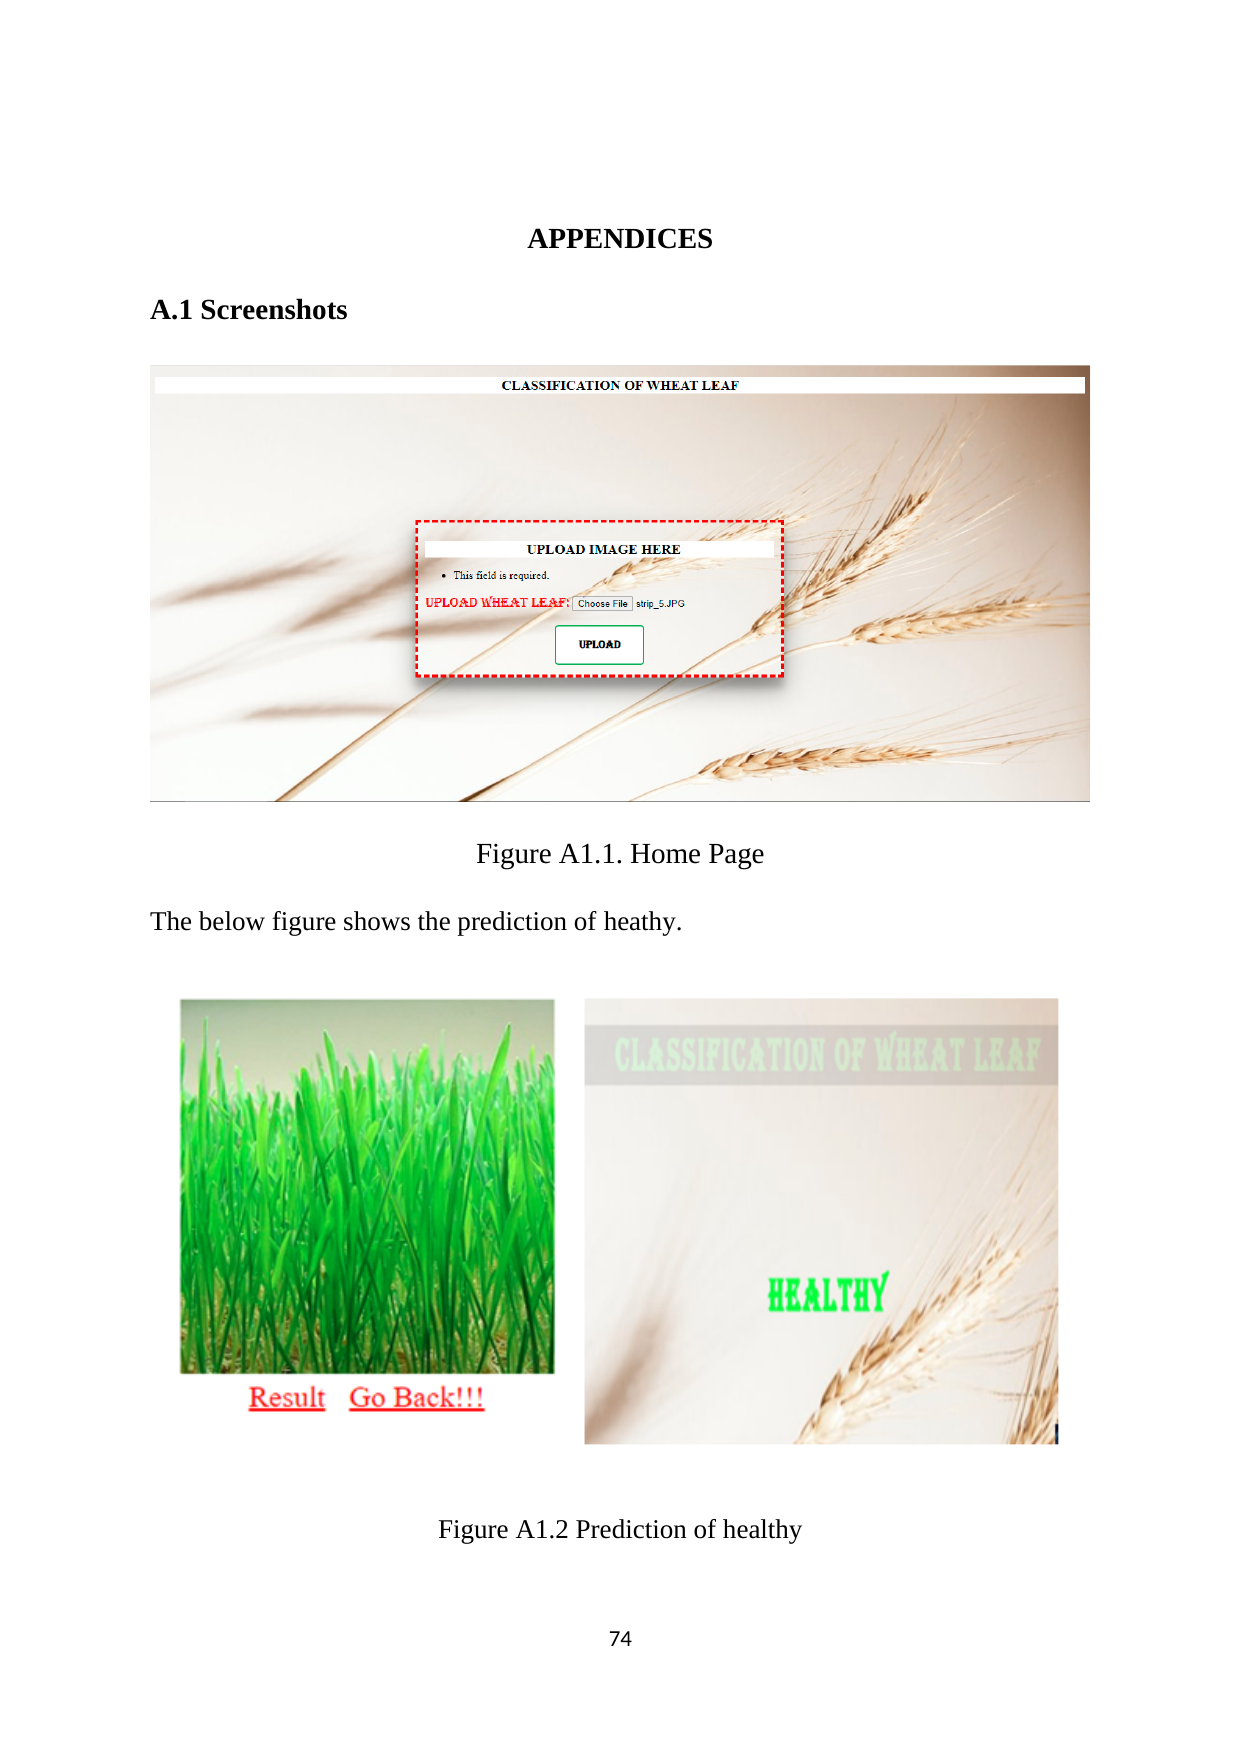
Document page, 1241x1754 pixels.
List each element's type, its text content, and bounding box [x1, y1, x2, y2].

text Figure A1.2 Prediction of healthy [150, 1513, 1090, 1544]
picture [150, 363, 1091, 802]
text Figure A1.1. Home Page [150, 837, 1090, 870]
text A.1 Screenshots [150, 292, 1090, 326]
text APPENDICES [150, 221, 1090, 255]
text The below figure shows the prediction of heathy. [150, 905, 1090, 936]
picture [155, 972, 1082, 1479]
